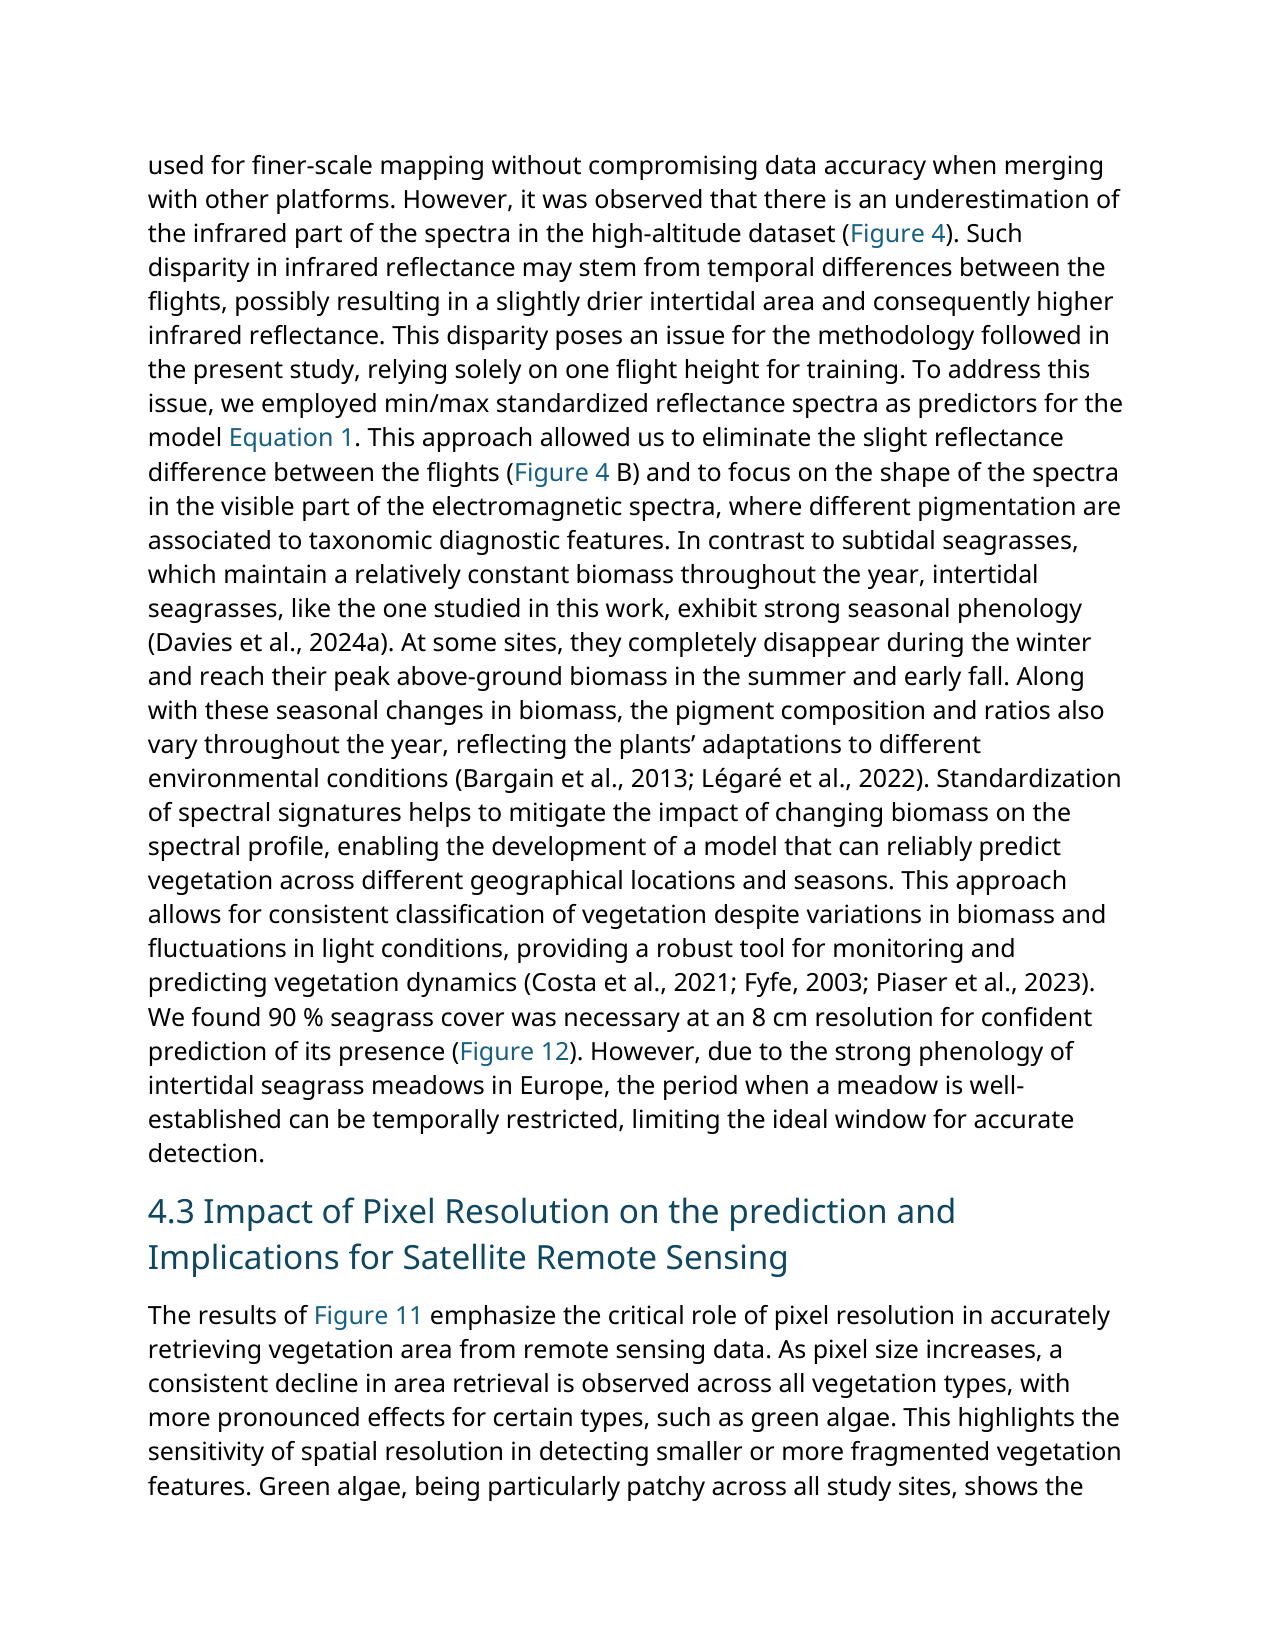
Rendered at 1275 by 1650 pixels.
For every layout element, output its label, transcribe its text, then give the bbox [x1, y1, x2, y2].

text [148, 1298, 1127, 1502]
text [148, 148, 1127, 1169]
subtitle 4.3 Impact of Pixel Resolution on the prediction and Implications for Satellite Remote Sensing [148, 1188, 1127, 1279]
